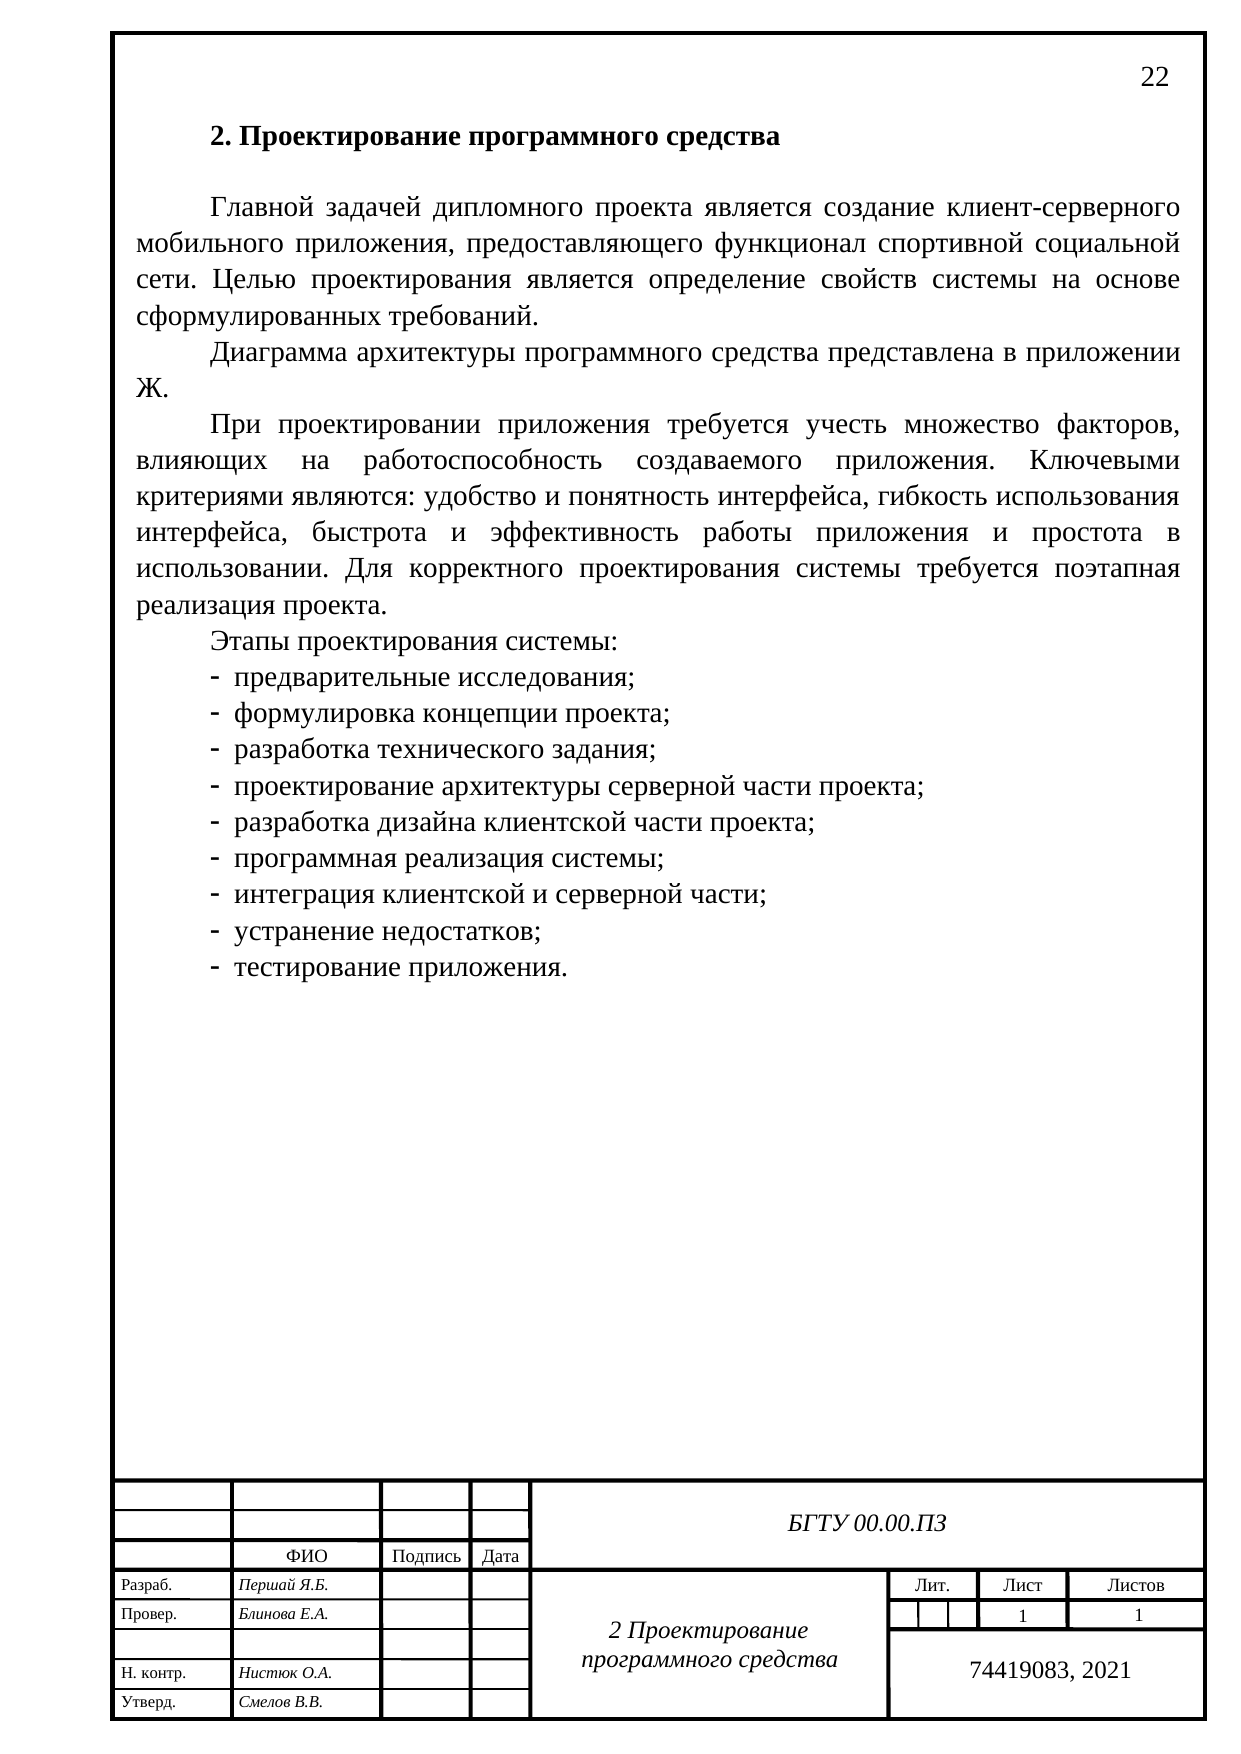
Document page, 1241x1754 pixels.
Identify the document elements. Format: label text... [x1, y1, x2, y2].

text проектирование архитектуры серверной части проекта; [136, 768, 1181, 801]
text формулировка концепции проекта; [136, 695, 1181, 729]
text программная реализация системы; [136, 840, 1181, 874]
text разработка дизайна клиентской части проекта; [136, 804, 1181, 838]
text 2. Проектирование программного средства [136, 118, 1181, 152]
text разработка технического задания; [136, 732, 1181, 765]
text При проектировании приложения требуется учесть множество факторов, влияющих на работоспособность создаваемого приложения. Ключевыми критериями являются: удобство и понятность интерфейса, гибкость использования интерфейса, быстрота и эффективность работы приложения и простота в использовании. Для корректного проектирования системы требуется поэтапная реализация проекта. [136, 406, 1181, 620]
text Этапы проектирования системы: [136, 623, 1181, 656]
text устранение недостатков; [136, 913, 1181, 946]
text Диаграмма архитектуры программного средства представлена в приложении Ж. [136, 334, 1181, 403]
text тестирование приложения. [136, 949, 1181, 983]
text Главной задачей дипломного проекта является создание клиент-серверного мобильного приложения, предоставляющего функционал спортивной социальной сети. Целью проектирования является определение свойств системы на основе сформулированных требований. [136, 189, 1181, 331]
text интеграция клиентской и серверной части; [136, 877, 1181, 910]
text предварительные исследования; [136, 659, 1181, 693]
